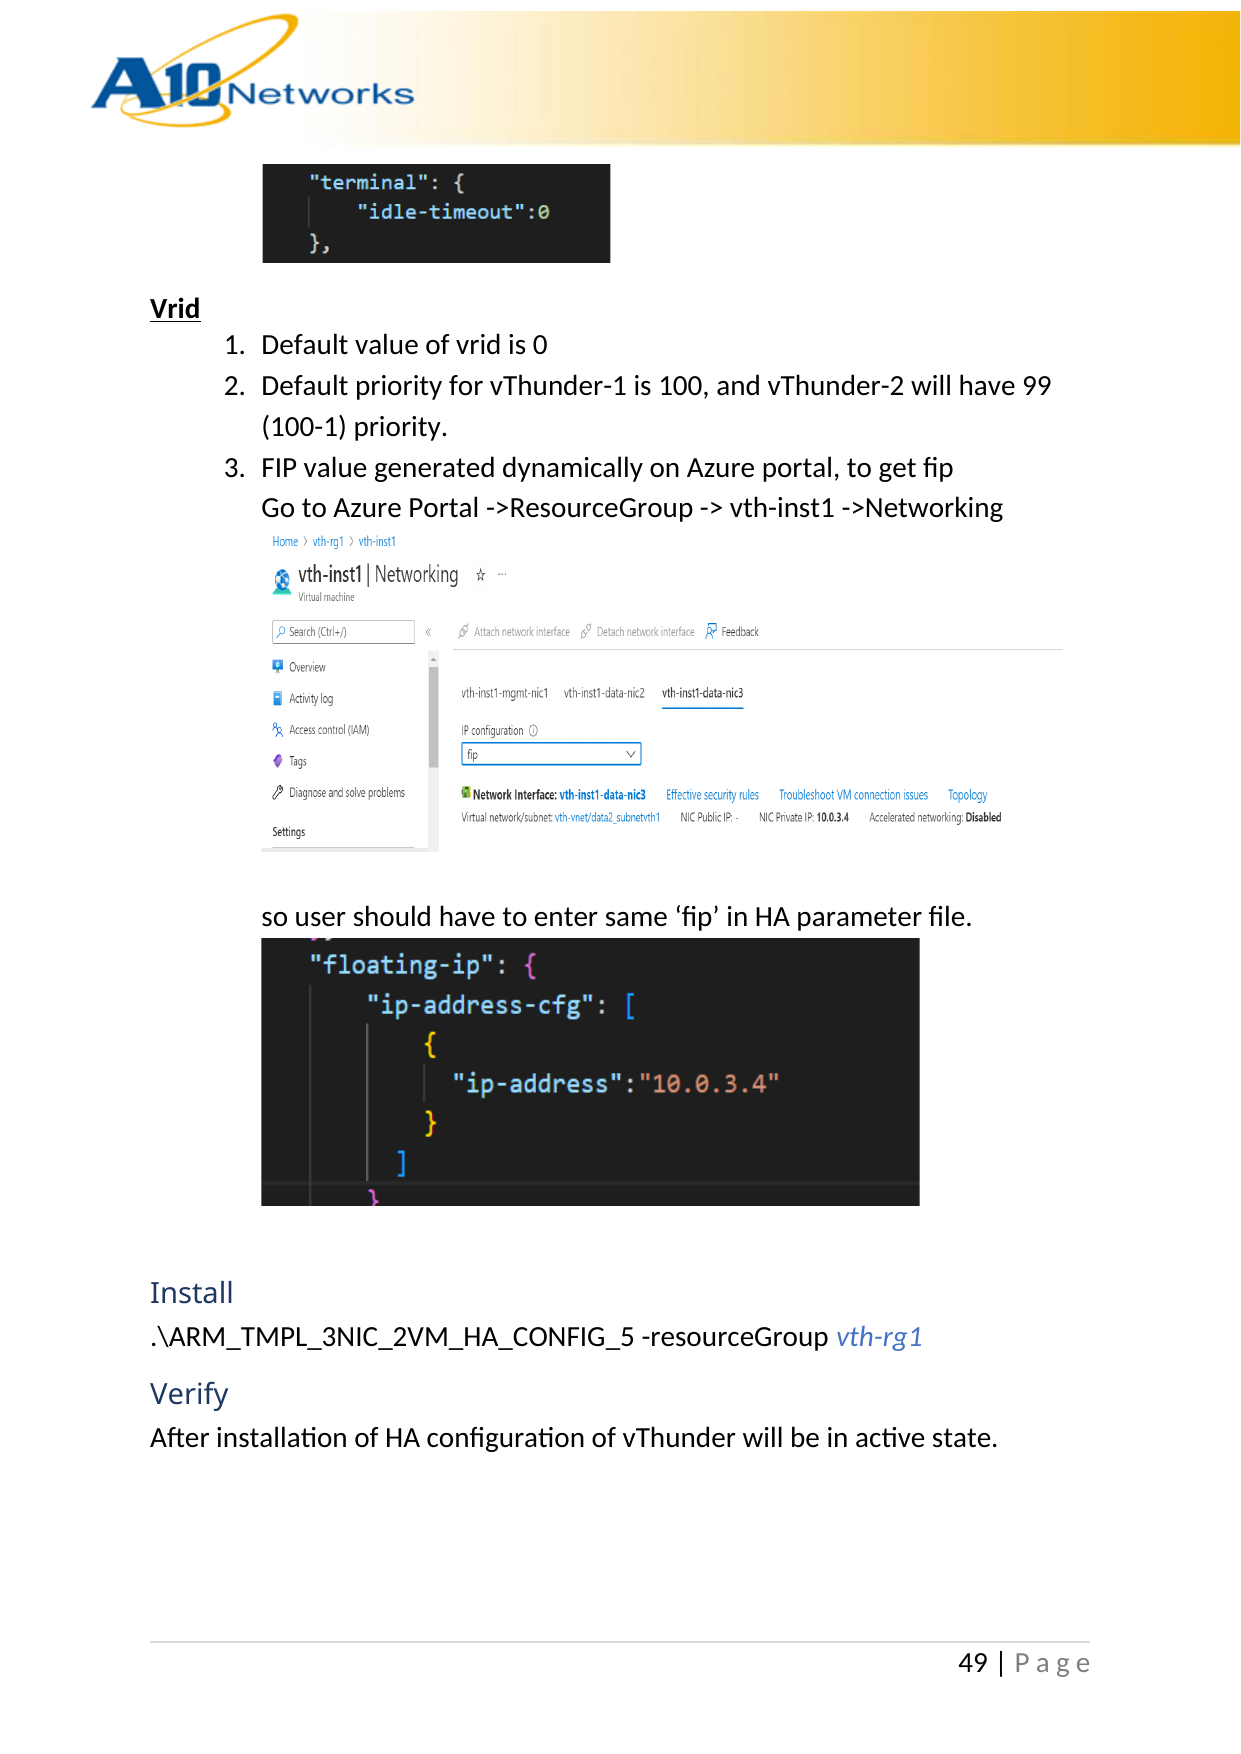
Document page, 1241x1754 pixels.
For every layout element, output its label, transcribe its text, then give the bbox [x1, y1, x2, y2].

list Default value of vrid is 0 [224, 326, 1090, 361]
list FIP value generated dynamically on Azure portal, to get fip [224, 449, 1090, 484]
subtitle Install [150, 1272, 1090, 1312]
list Go to Azure Portal ->ResourceGroup -> vth-inst1 ->Networking [261, 489, 1090, 525]
picture [0, 11, 1241, 147]
picture [261, 530, 1063, 852]
text .\ARM_TMPL_3NIC_2VM_HA_CONFIG_5 -resourceGroup vth-rg1 [150, 1318, 1090, 1353]
text Vrid [150, 290, 1090, 326]
subtitle Verify [150, 1373, 1090, 1413]
list Default priority for vThunder-1 is 100, and vThunder-2 will have 99 (100-1) priority. [224, 367, 1090, 443]
list so user should have to enter same ‘fip’ in HA parameter file. [261, 898, 1090, 933]
text After installation of HA configuration of vThunder will be in active state. [150, 1419, 1090, 1454]
picture [262, 164, 611, 263]
picture [261, 938, 920, 1206]
